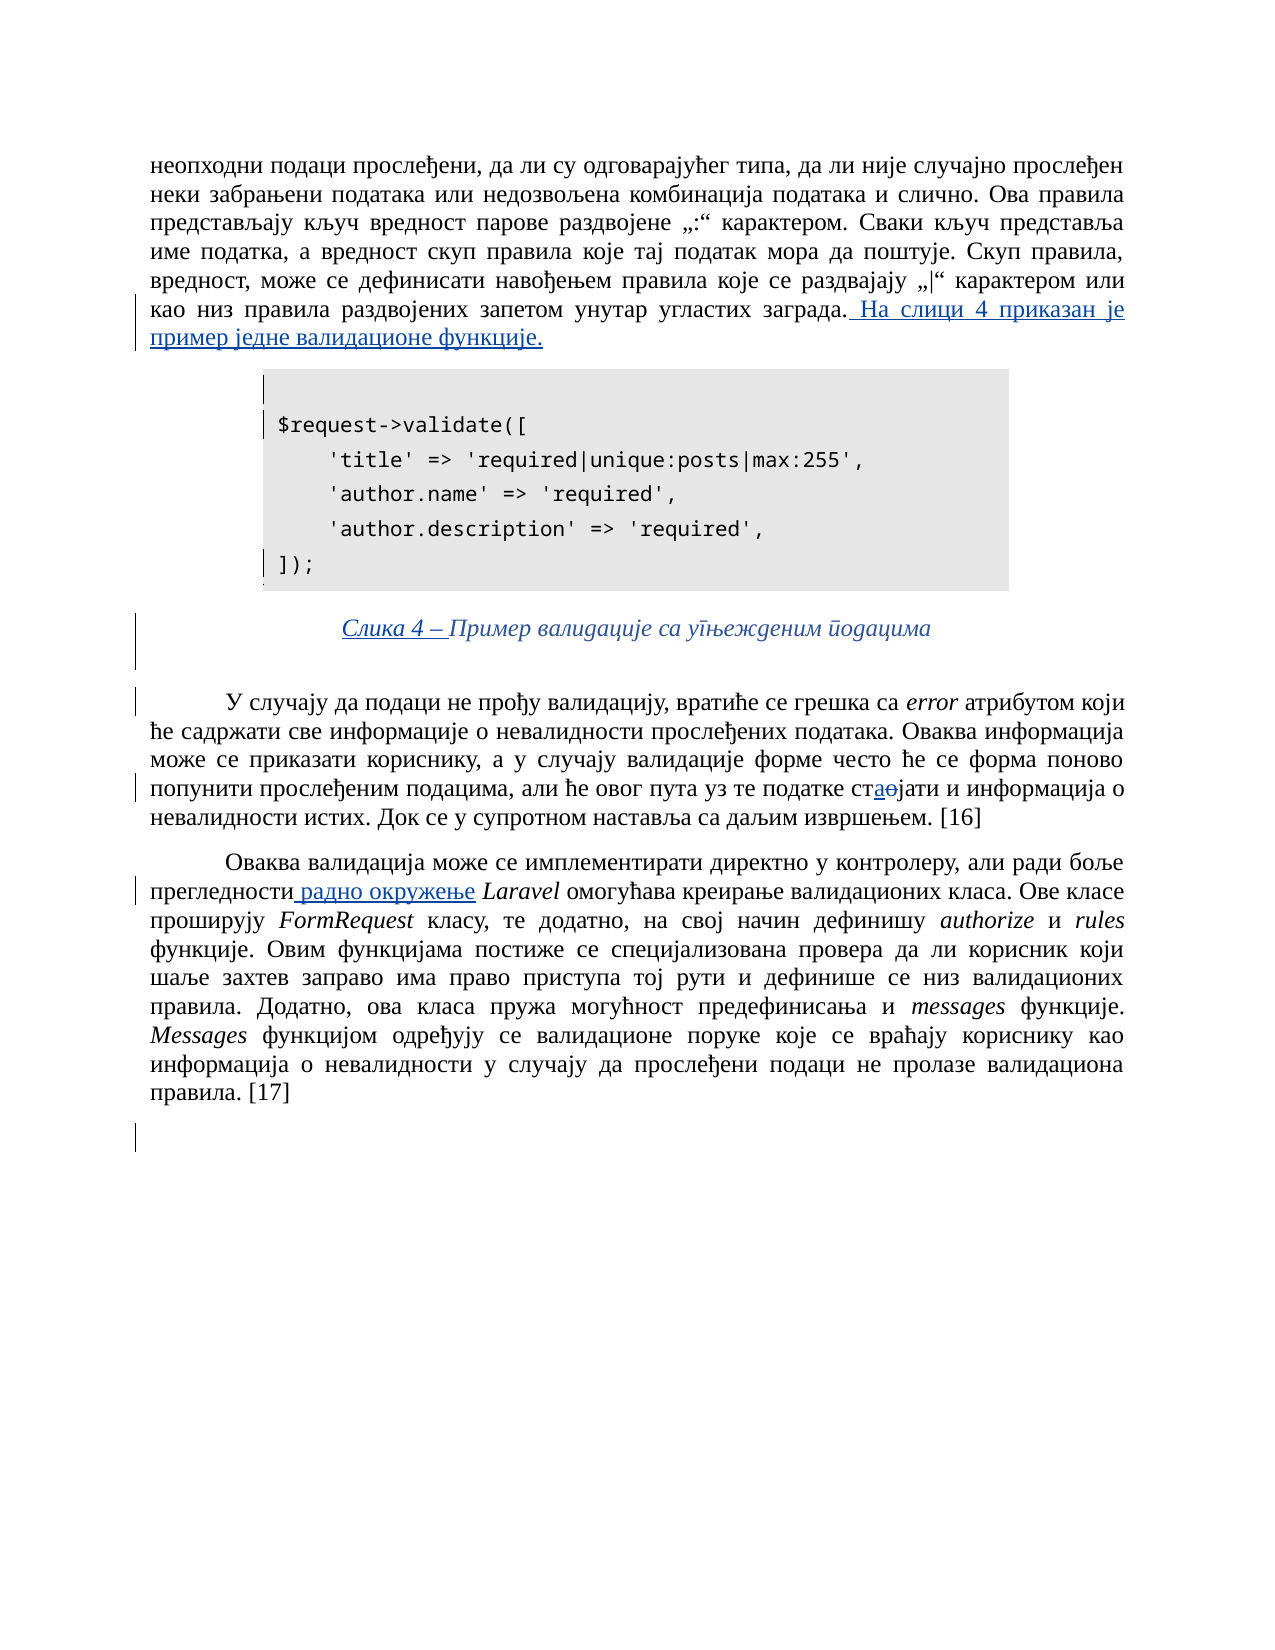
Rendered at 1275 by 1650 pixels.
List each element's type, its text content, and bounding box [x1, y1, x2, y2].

text Оваква валидација може се имплементирати директно у контролеру, али ради боље прегледности Laravel омогућава креирање валидационих класа. Ове класе проширују FormRequest класу, те додатно, на свој начин дефинишу authorize и rules функције. Овим функцијама постиже се специјализована провера да ли корисник који шаље захтев заправо има право приступа тој рути и дефинише се низ валидационих правила. Додатно, ова класа пружа могућност предефинисања и messages функције. Messages функцијом одређују се валидационе поруке које се враћају кориснику као информација о невалидности у случају да прослеђени подаци не пролазе валидациона правила. [150, 847, 1125, 1106]
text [150, 150, 1125, 351]
subtitle Пример валидације са угњежденим подацима [150, 613, 1125, 642]
text У случају да подаци не прођу валидацију, вратиће се грешка са error атрибутом који ће садржати све информације о невалидности прослеђених података. Оваква информација може се приказати кориснику, а у случају валидације форме често ће се форма поново попунити прослеђеним подацима, али ће овог пута уз те податке стјати и информација о невалидности истих. Док се у супротном наставља са даљим извршењем. [150, 687, 1125, 831]
